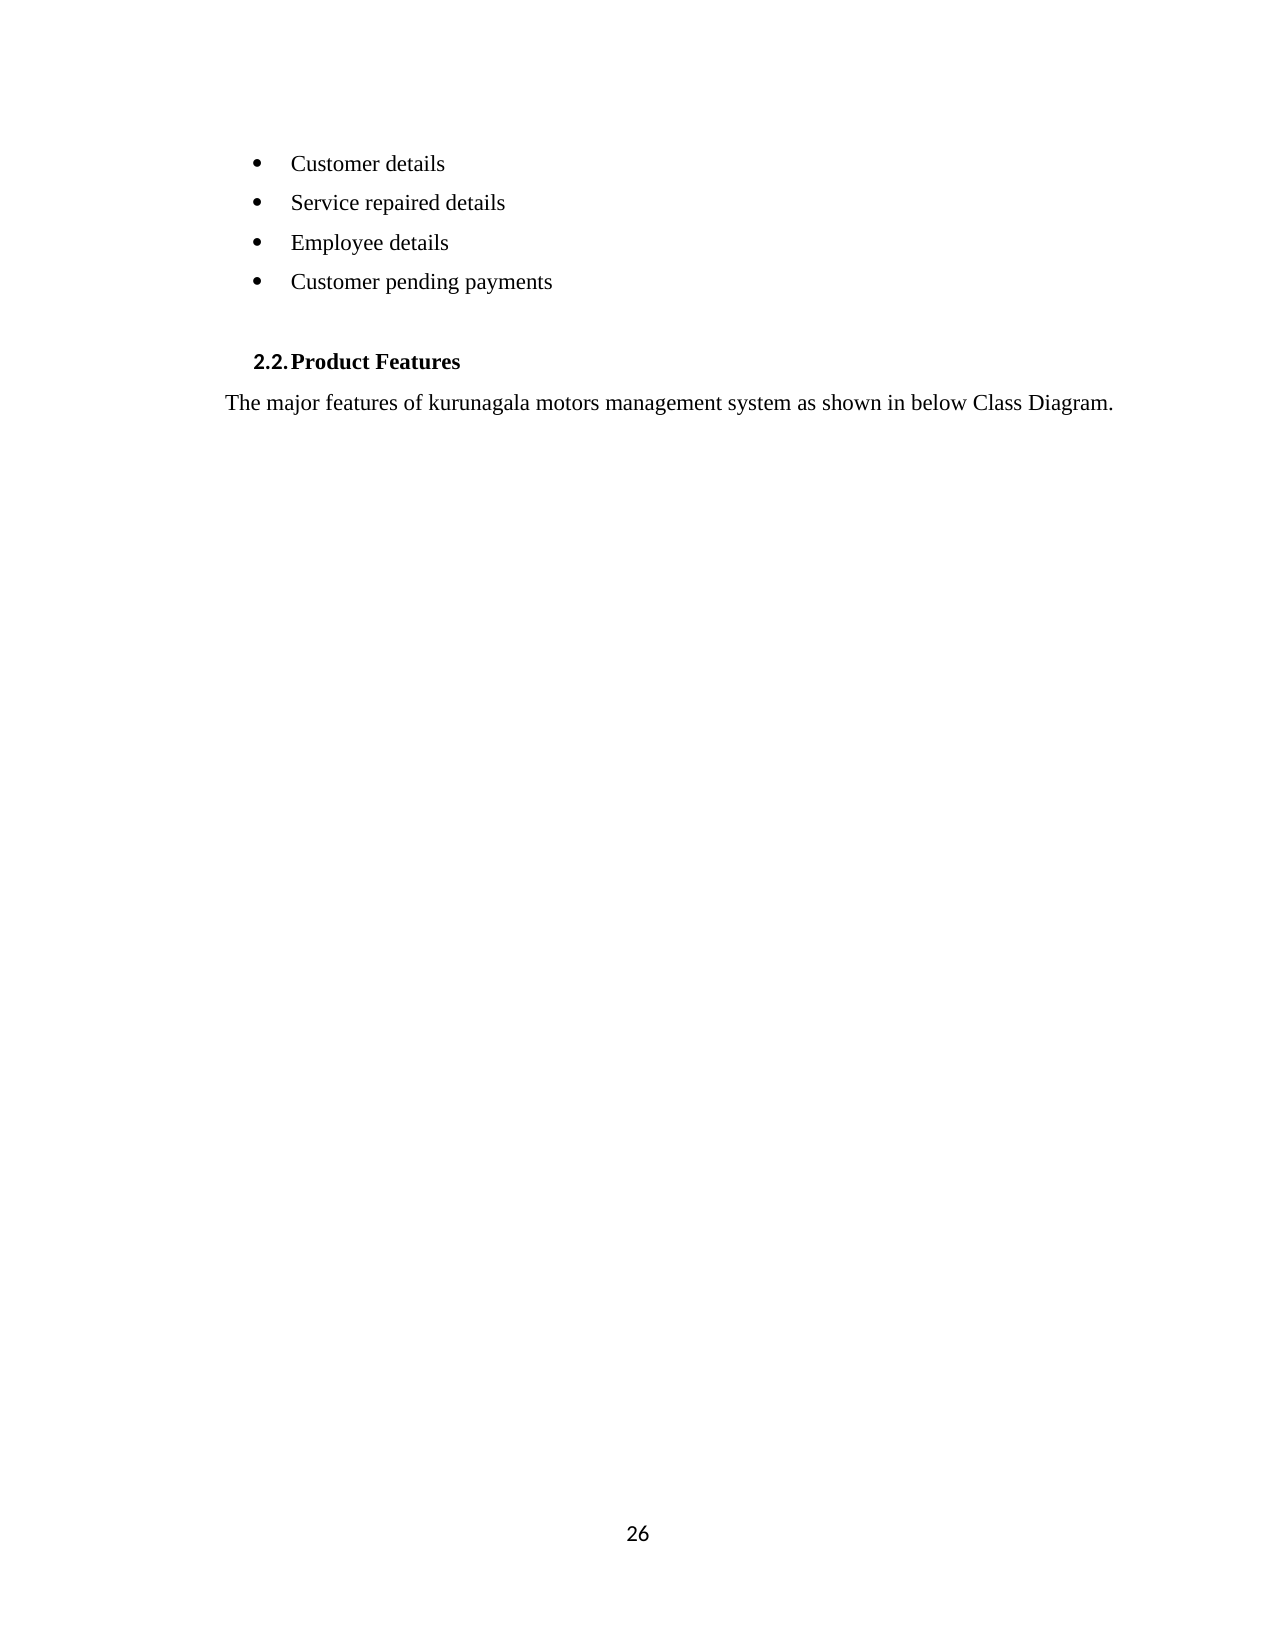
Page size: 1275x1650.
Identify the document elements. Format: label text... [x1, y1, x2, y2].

list The major features of kurunagala motors management system as shown in below Class Diagram. [225, 389, 1125, 416]
list Customer pending payments [253, 268, 1125, 295]
list Service repaired details [253, 189, 1125, 216]
list Product Features [253, 347, 1125, 375]
list Employee details [253, 229, 1125, 255]
list Customer details [253, 150, 1125, 176]
